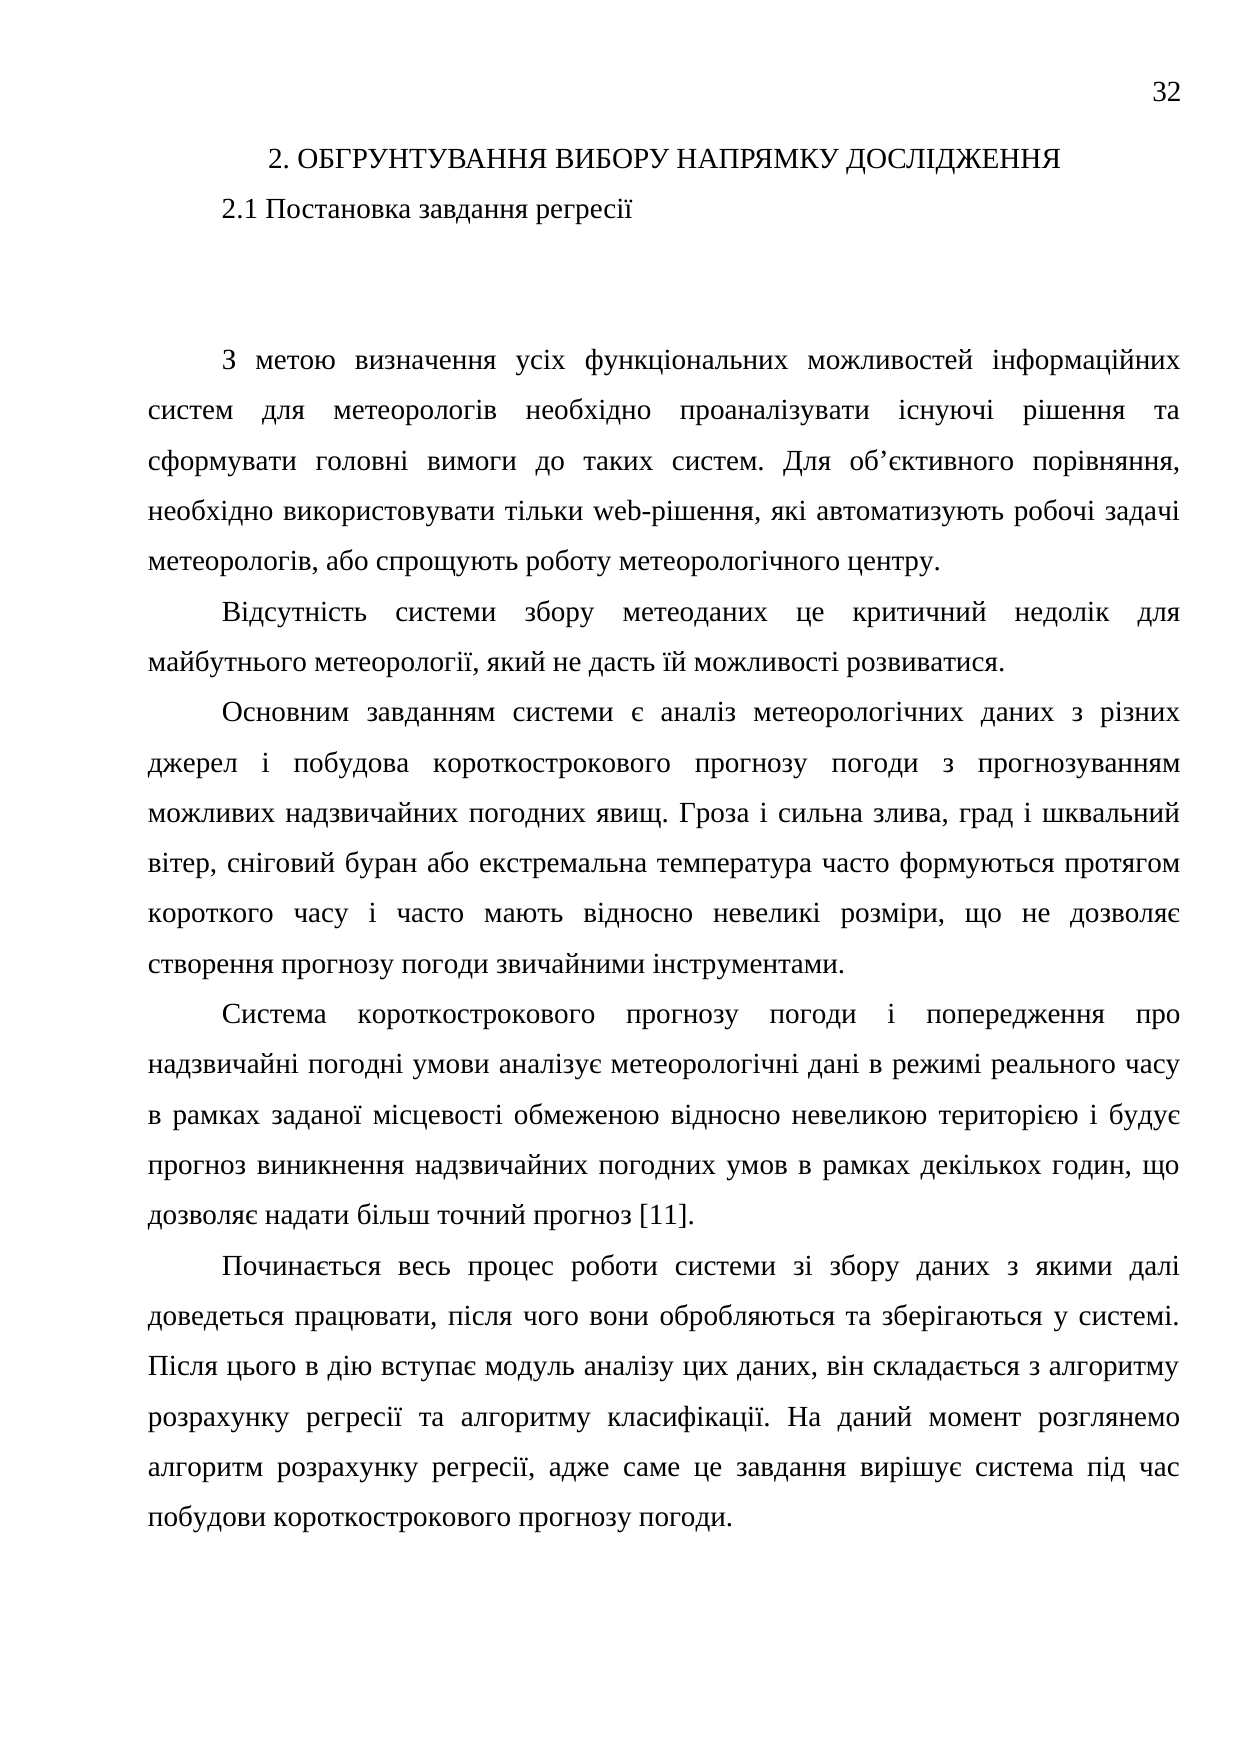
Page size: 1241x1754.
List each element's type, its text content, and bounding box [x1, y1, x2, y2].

text З метою визначення усіх функціональних можливостей інформаційних систем для метеорологів необхідно проаналізувати існуючі рішення та сформувати головні вимоги до таких систем. Для об’єктивного порівняння, необхідно використовувати тільки web-рішення, які автоматизують робочі задачі метеорологів, або спрощують роботу метеорологічного центру. [148, 342, 1181, 577]
subtitle 2. ОБГРУНТУВАННЯ ВИБОРУ НАПРЯМКУ ДОСЛІДЖЕННЯ [148, 141, 1181, 174]
text Відсутність системи збору метеоданих це критичний недолік для майбутнього метеорології, який не дасть їй можливості розвиватися. [148, 594, 1181, 678]
text Система короткострокового прогнозу погоди і попередження про надзвичайні погодні умови аналізує метеорологічні дані в режимі реального часу в рамках заданої місцевості обмеженою відносно невеликою територією і будує прогноз виникнення надзвичайних погодних умов в рамках декількох годин, що дозволяє надати більш точний прогноз [11]. [148, 996, 1181, 1231]
subtitle 2.1 Постановка завдання регресії [148, 191, 1181, 225]
text Починається весь процес роботи системи зі збору даних з якими далі доведеться працювати, після чого вони обробляються та зберігаються у системі. Після цього в дію вступає модуль аналізу цих даних, він складається з алгоритму розрахунку регресії та алгоритму класифікації. На даний момент розглянемо алгоритм розрахунку регресії, адже саме це завдання вирішує система під час побудови короткострокового прогнозу погоди. [148, 1248, 1181, 1533]
text Основним завданням системи є аналіз метеорологічних даних з різних джерел і побудова короткострокового прогнозу погоди з прогнозуванням можливих надзвичайних погодних явищ. Гроза і сильна злива, град і шквальний вітер, сніговий буран або екстремальна температура часто формуються протягом короткого часу і часто мають відносно невеликі розміри, що не дозволяє створення прогнозу погоди звичайними інструментами. [148, 694, 1181, 979]
